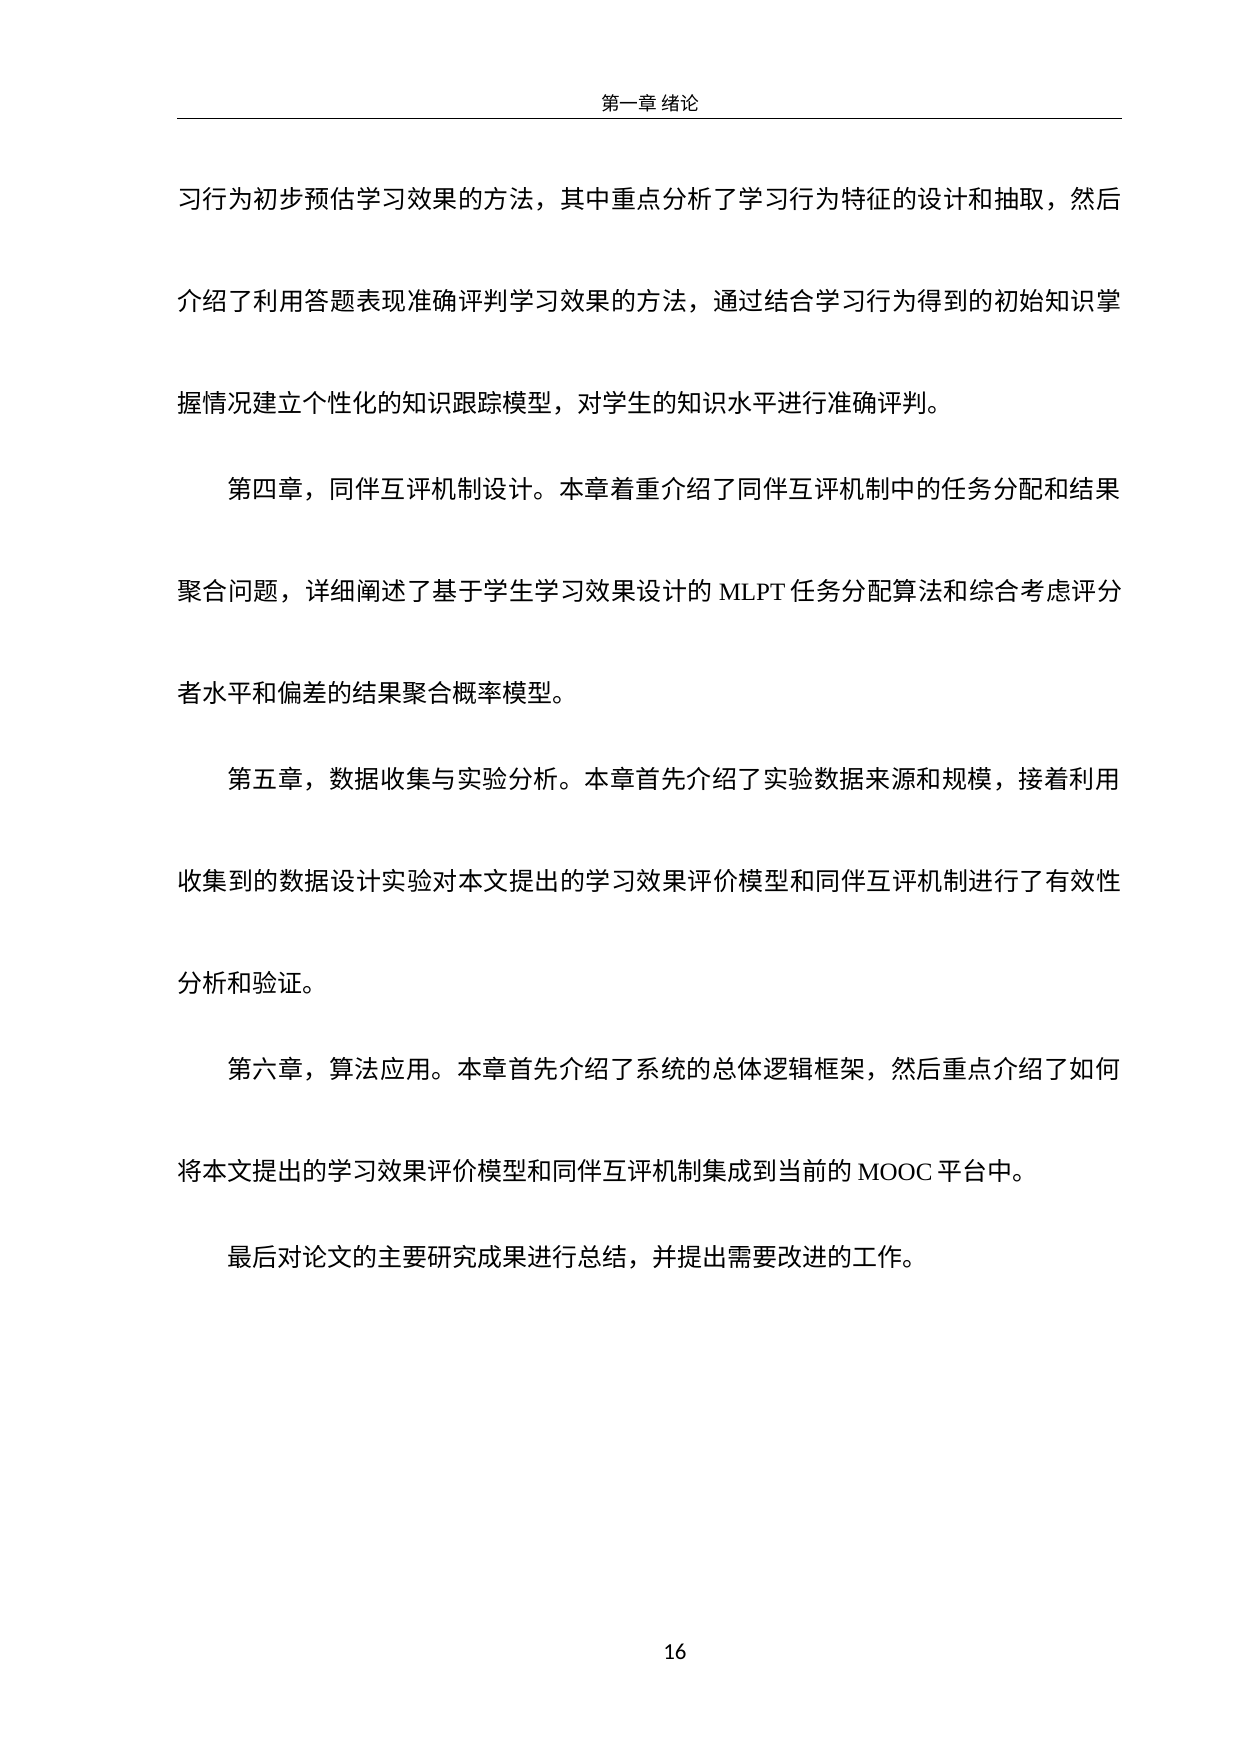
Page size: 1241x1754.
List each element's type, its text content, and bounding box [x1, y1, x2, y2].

text 第四章，同伴互评机制设计。本章着重介绍了同伴互评机制中的任务分配和结果聚合问题，详细阐述了基于学生学习效果设计的MLPT任务分配算法和综合考虑评分者水平和偏差的结果聚合概率模型。 [177, 454, 1122, 725]
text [177, 164, 1122, 436]
text 第六章，算法应用。本章首先介绍了系统的总体逻辑框架，然后重点介绍了如何将本文提出的学习效果评价模型和同伴互评机制集成到当前的MOOC平台中。 [177, 1033, 1122, 1203]
text 第五章，数据收集与实验分析。本章首先介绍了实验数据来源和规模，接着利用收集到的数据设计实验对本文提出的学习效果评价模型和同伴互评机制进行了有效性分析和验证。 [177, 743, 1122, 1015]
text 最后对论文的主要研究成果进行总结，并提出需要改进的工作。 [177, 1221, 1122, 1289]
